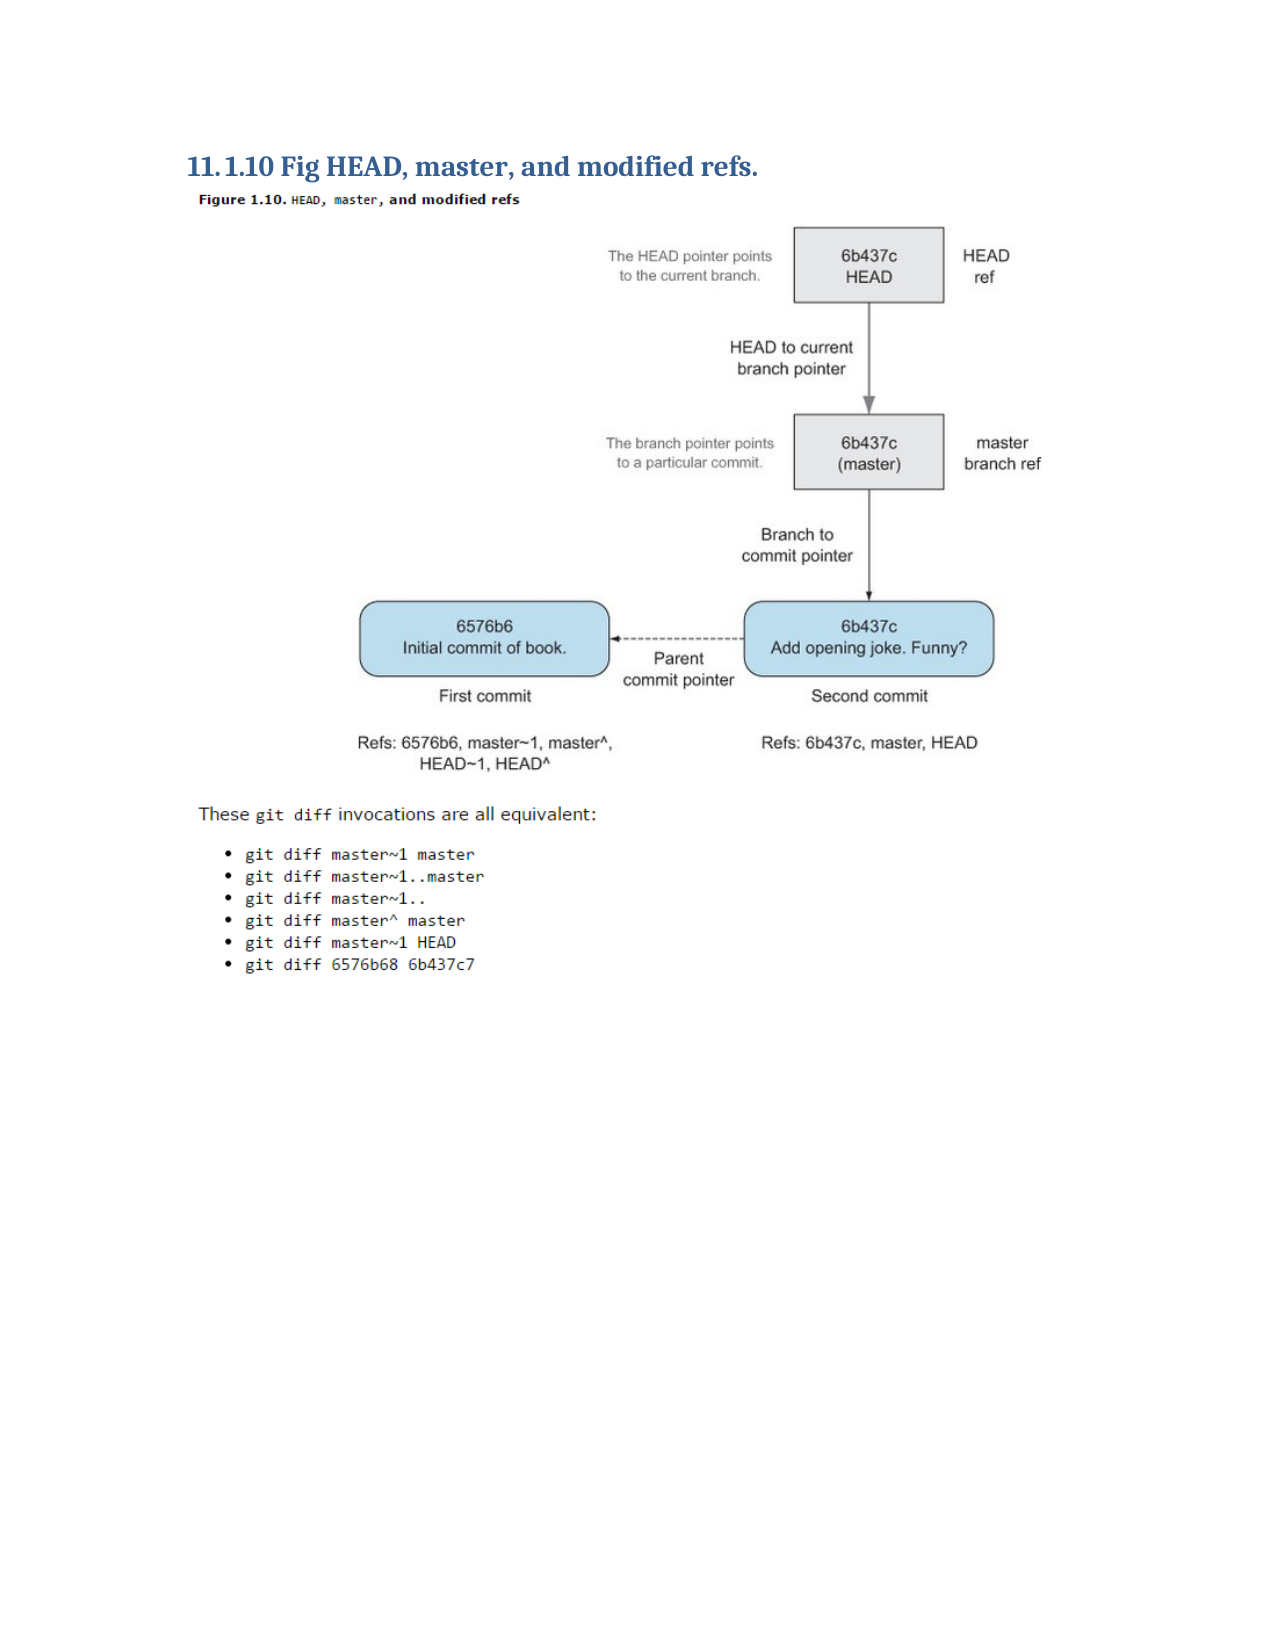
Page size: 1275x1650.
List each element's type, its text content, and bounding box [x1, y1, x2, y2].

subtitle 1.10 Fig HEAD, master, and modified refs. [187, 150, 1125, 183]
picture [150, 188, 1125, 991]
